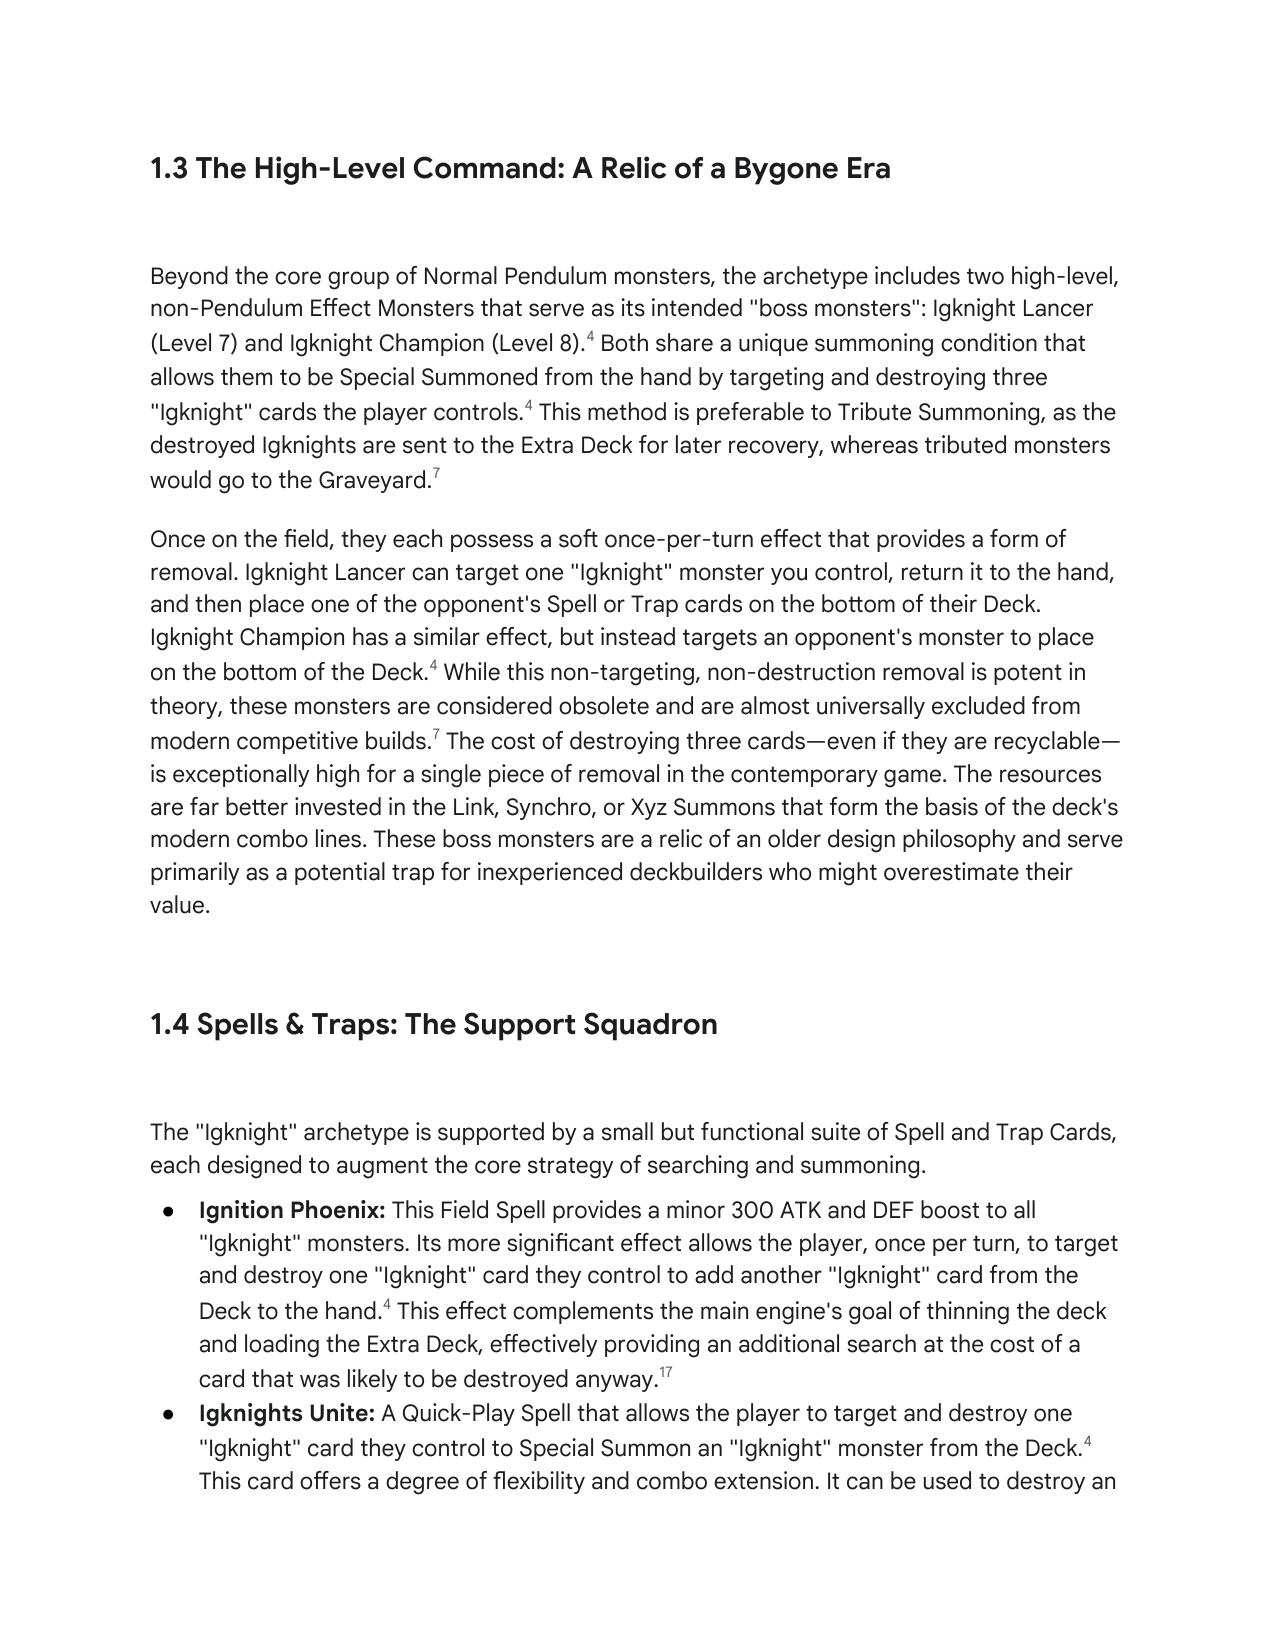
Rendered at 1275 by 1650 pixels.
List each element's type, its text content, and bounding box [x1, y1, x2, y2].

text The "Igknight" archetype is supported by a small but functional suite of Spell and Trap Cards, each designed to augment the core strategy of searching and summoning. [150, 1118, 1125, 1180]
text Beyond the core group of Normal Pendulum monsters, the archetype includes two high-level, non-Pendulum Effect Monsters that serve as its intended "boss monsters": Igknight Lancer (Level 7) and Igknight Champion (Level 8).4 Both share a unique summoning condition that allows them to be Special Summoned from the hand by targeting and destroying three "Igknight" cards the player controls.4 This method is preferable to Tribute Summoning, as the destroyed Igknights are sent to the Extra Deck for later recovery, whereas tributed monsters would go to the Graveyard.7 [150, 262, 1125, 496]
subtitle 1.4 Spells & Traps: The Support Squadron [150, 1007, 1125, 1043]
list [161, 1399, 1125, 1496]
text Once on the field, they each possess a soft once-per-turn effect that provides a form of removal. Igknight Lancer can target one "Igknight" monster you control, return it to the hand, and then place one of the opponent's Spell or Trap cards on the bottom of their Deck. Igknight Champion has a similar effect, but instead targets an opponent's monster to place on the bottom of the Deck.4 While this non-targeting, non-destruction removal is potent in theory, these monsters are considered obsolete and are almost universally excluded from modern competitive builds.7 The cost of destroying three cards—even if they are recyclable—is exceptionally high for a single piece of removal in the contemporary game. The resources are far better invested in the Link, Synchro, or Xyz Summons that form the basis of the deck's modern combo lines. These boss monsters are a relic of an older design philosophy and serve primarily as a potential trap for inexperienced deckbuilders who might overestimate their value. [150, 525, 1125, 920]
list Ignition Phoenix: This Field Spell provides a minor 300 ATK and DEF boost to all "Igknight" monsters. Its more significant effect allows the player, once per turn, to target and destroy one "Igknight" card they control to add another "Igknight" card from the Deck to the hand.4 This effect complements the main engine's goal of thinning the deck and loading the Extra Deck, effectively providing an additional search at the cost of a card that was likely to be destroyed anyway.17 [161, 1196, 1125, 1395]
subtitle 1.3 The High-Level Command: A Relic of a Bygone Era [150, 150, 1125, 187]
